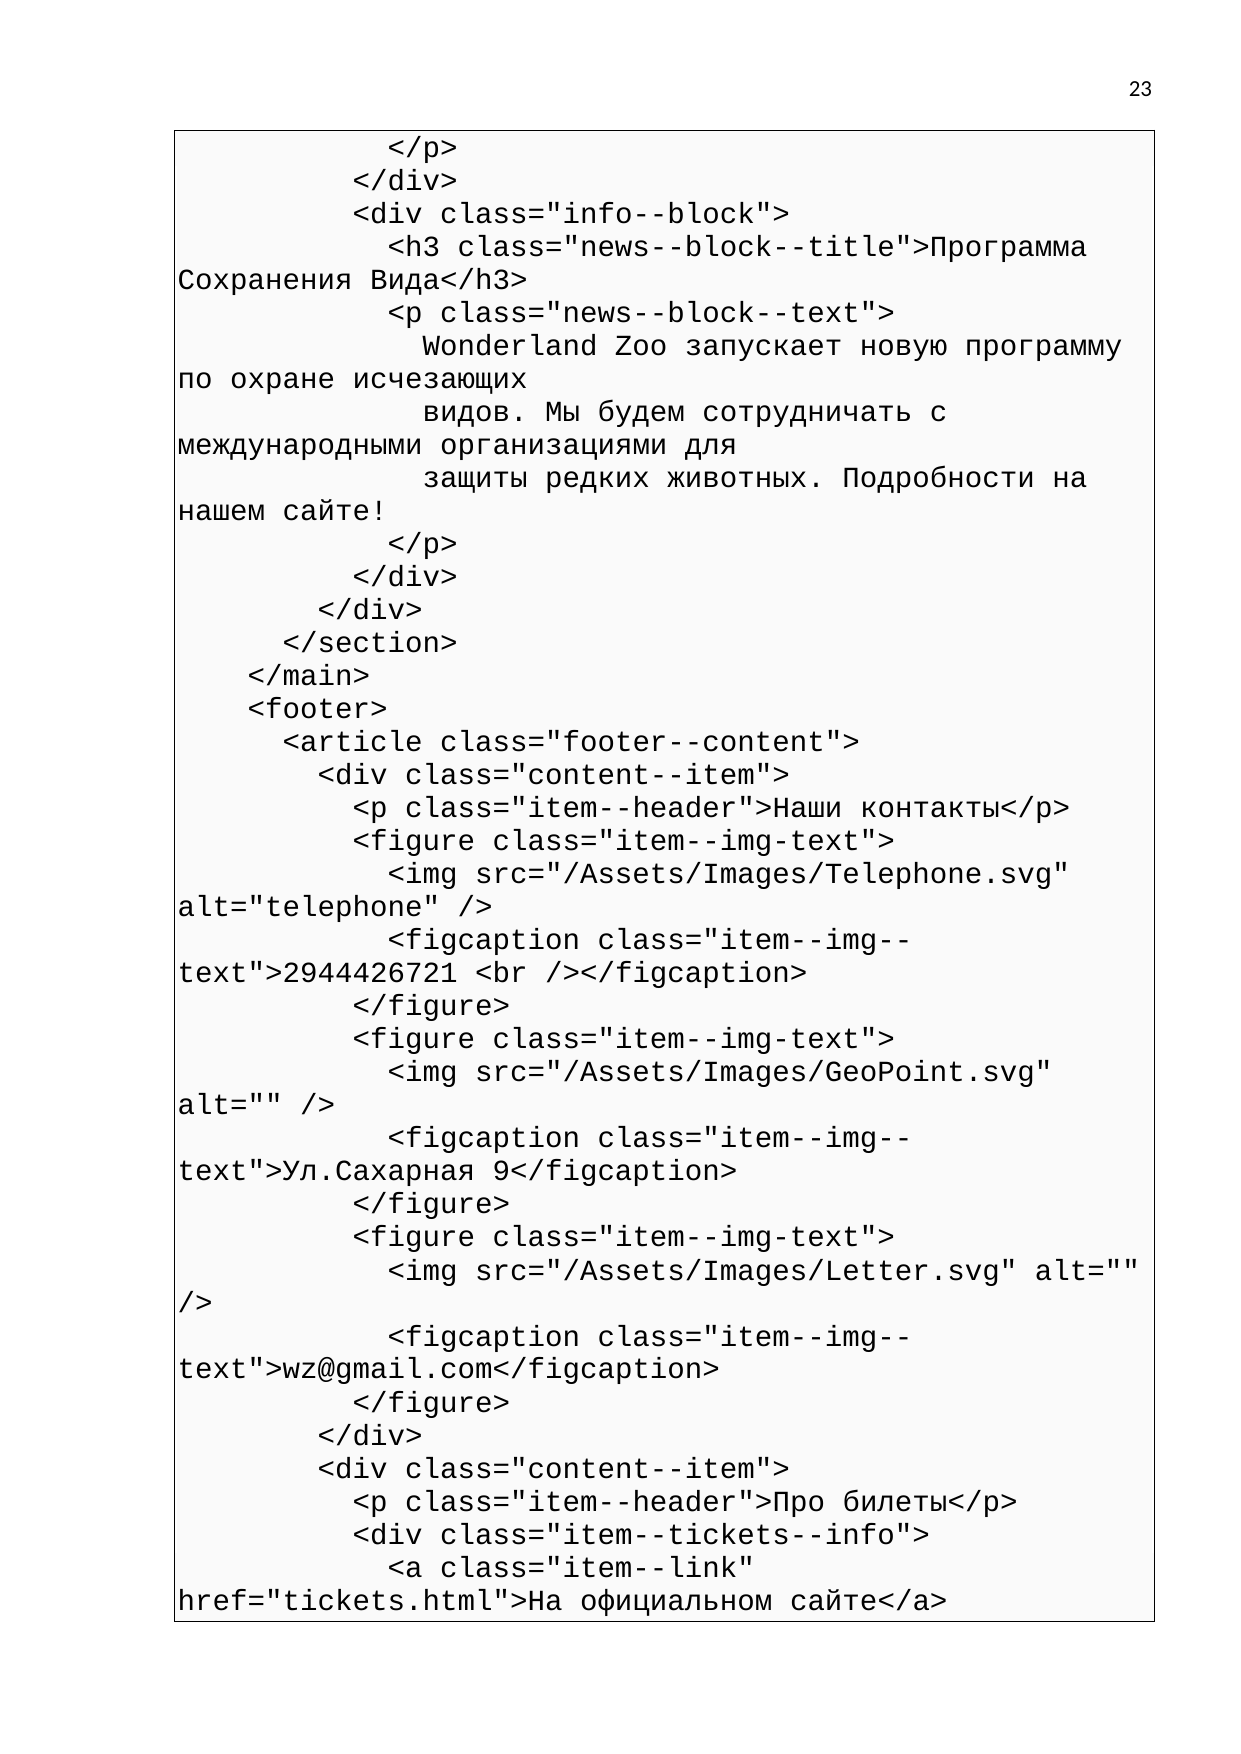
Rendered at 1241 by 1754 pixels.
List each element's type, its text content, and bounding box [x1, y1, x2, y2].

text </div> [177, 1421, 1152, 1454]
text <p class="item--header">Наши контакты</p> [177, 793, 1152, 826]
text </figure> [177, 1388, 1152, 1421]
text <h3 class="news--block--title">Программа Сохранения Вида</h3> [177, 232, 1152, 298]
text Wonderland Zoo запускает новую программу по охране исчезающих [177, 331, 1152, 397]
text <div class="item--tickets--info"> [177, 1520, 1152, 1550]
text <figure class="item--img-text"> [177, 1024, 1152, 1057]
text </figure> [177, 991, 1152, 1024]
text <figcaption class="item--img--text">2944426721 <br /></figcaption> [177, 925, 1152, 991]
text <footer> [177, 694, 1152, 727]
text защиты редких животных. Подробности на нашем сайте! [177, 463, 1152, 529]
text <figcaption class="item--img--text">Ул.Сахарная 9</figcaption> [177, 1123, 1152, 1189]
text </p> [177, 529, 1152, 562]
text <p class="news--block--text"> [177, 298, 1152, 331]
text <img src="/Assets/Images/GeoPoint.svg" alt="" /> [177, 1057, 1152, 1123]
text <img src="/Assets/Images/Telephone.svg" alt="telephone" /> [177, 859, 1152, 925]
text </figure> [177, 1189, 1152, 1223]
text </main> [177, 661, 1152, 694]
text <img src="/Assets/Images/Letter.svg" alt="" /> [177, 1256, 1152, 1322]
text <div class="content--item"> [177, 1454, 1152, 1487]
text <article class="footer--content"> [177, 727, 1152, 760]
text </p> [175, 131, 1154, 166]
text <figure class="item--img-text"> [177, 1223, 1152, 1256]
text </section> [177, 628, 1152, 661]
text <figcaption class="item--img--text">wz@gmail.com</figcaption> [177, 1322, 1152, 1388]
text </div> [177, 166, 1152, 199]
text </div> [177, 562, 1152, 595]
text <p class="item--header">Про билеты</p> [177, 1487, 1152, 1520]
text </div> [177, 595, 1152, 628]
text <div class="info--block"> [177, 199, 1152, 232]
text <a class="item--link" href="tickets.html">На официальном сайте</a> [175, 1550, 1154, 1621]
text <div class="content--item"> [177, 760, 1152, 793]
text видов. Мы будем сотрудничать с международными организациями для [177, 397, 1152, 463]
text <figure class="item--img-text"> [177, 826, 1152, 859]
